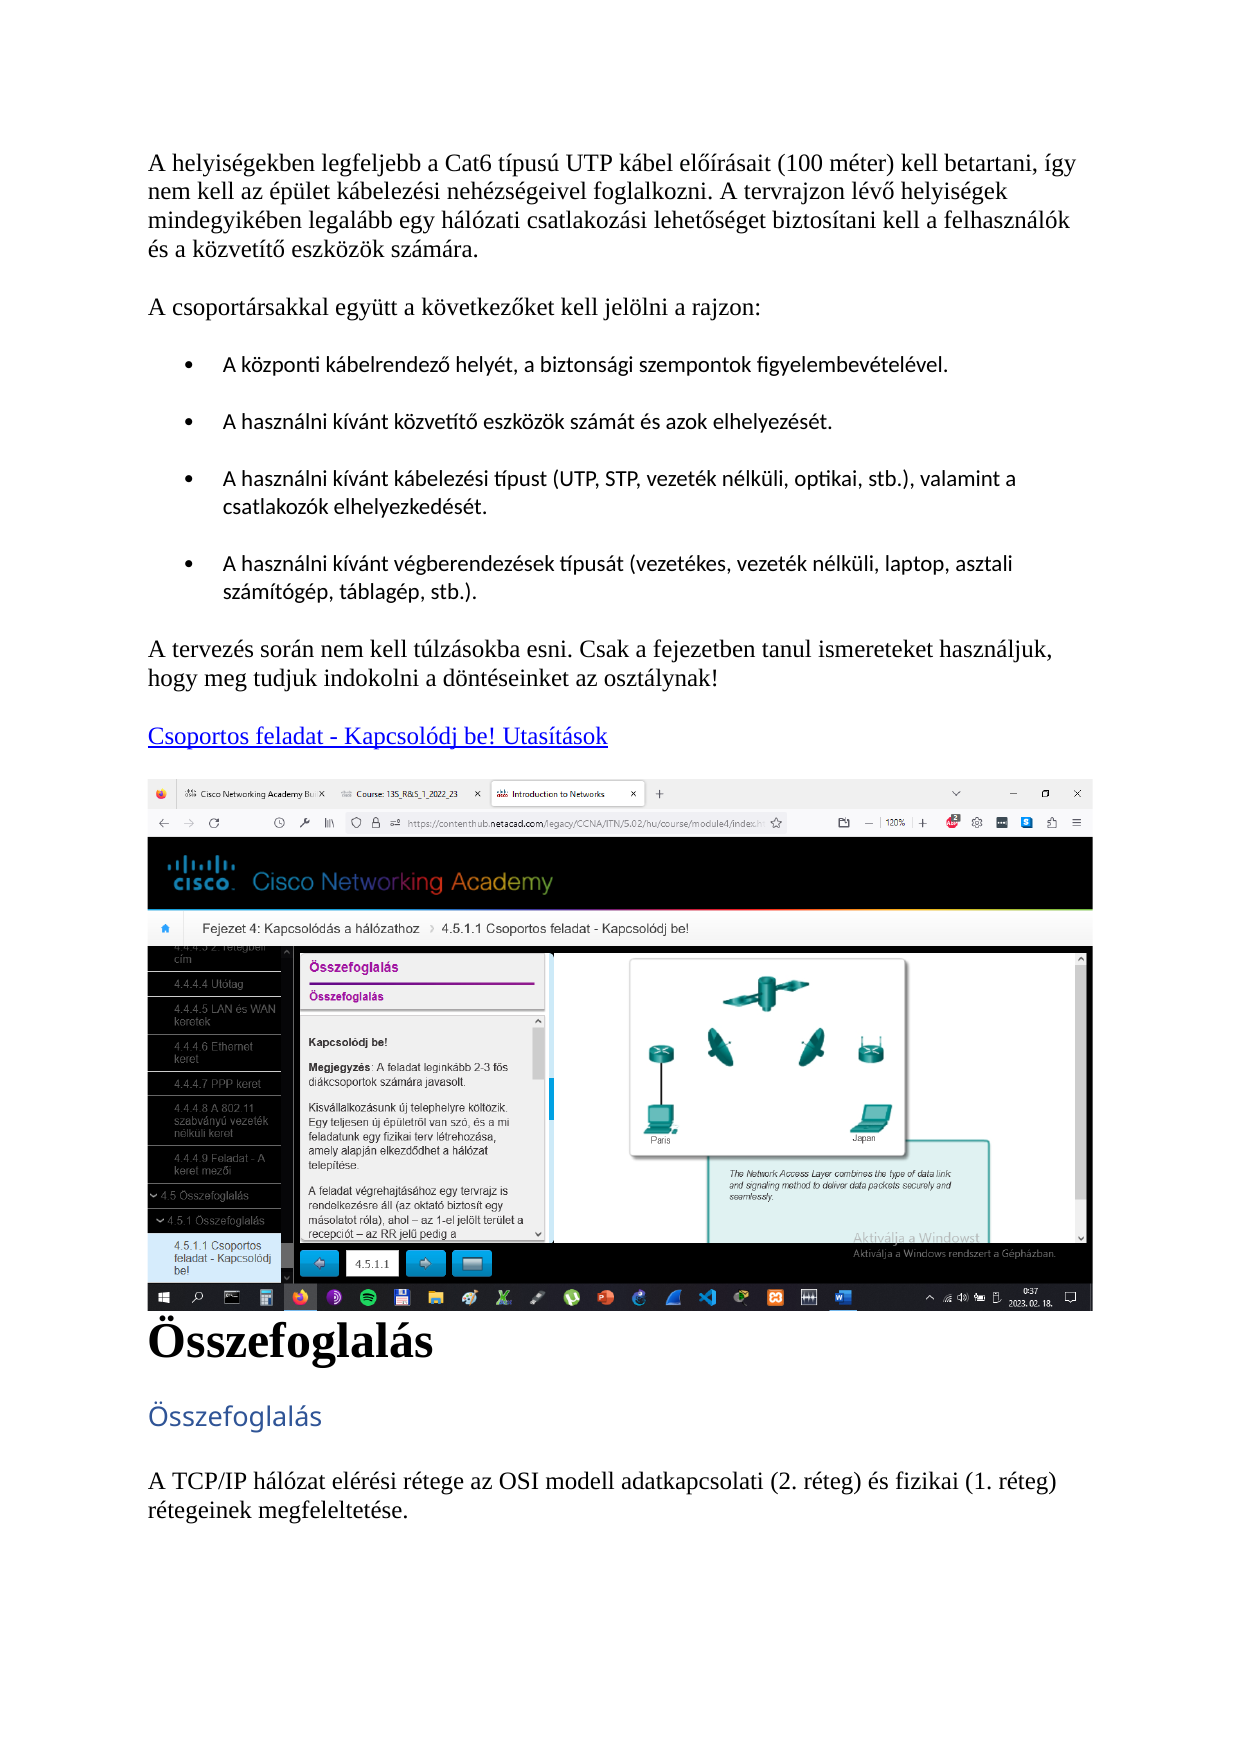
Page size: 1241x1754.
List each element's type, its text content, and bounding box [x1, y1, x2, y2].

text A TCP/IP hálózat elérési rétege az OSI modell adatkapcsolati (2. réteg) és fizikai (1. réteg) rétegeinek megfeleltetése. [148, 1466, 1093, 1523]
picture [147, 779, 1093, 1311]
list A használni kívánt közvetítő eszközök számát és azok elhelyezését. [185, 407, 1093, 435]
text A tervezés során nem kell túlzásokba esni. Csak a fejezetben tanul ismereteket használjuk, hogy meg tudjuk indokolni a döntéseinket az osztálynak! [148, 634, 1093, 692]
text A csoportársakkal együtt a következőket kell jelölni a rajzon: [148, 292, 1093, 321]
text Csoportos feladat - Kapcsolódj be! Utasítások [148, 721, 1093, 750]
text A helyiségekben legfeljebb a Cat6 típusú UTP kábel előírásait (100 méter) kell betartani, így nem kell az épület kábelezési nehézségeivel foglalkozni. A tervrajzon lévő helyiségek mindegyikében legalább egy hálózati csatlakozási lehetőséget biztosítani kell a felhasználók és a közvetítő eszközök számára. [148, 148, 1093, 263]
subtitle Összefoglalás [148, 1397, 1093, 1434]
subtitle Összefoglalás [148, 1311, 1093, 1368]
list A használni kívánt végberendezések típusát (vezetékes, vezeték nélküli, laptop, asztali számítógép, táblagép, stb.). [185, 549, 1093, 605]
list A használni kívánt kábelezési típust (UTP, STP, vezeték nélküli, optikai, stb.), valamint a csatlakozók elhelyezkedését. [185, 464, 1093, 520]
list A központi kábelrendező helyét, a biztonsági szempontok figyelembevételével. [185, 350, 1093, 378]
